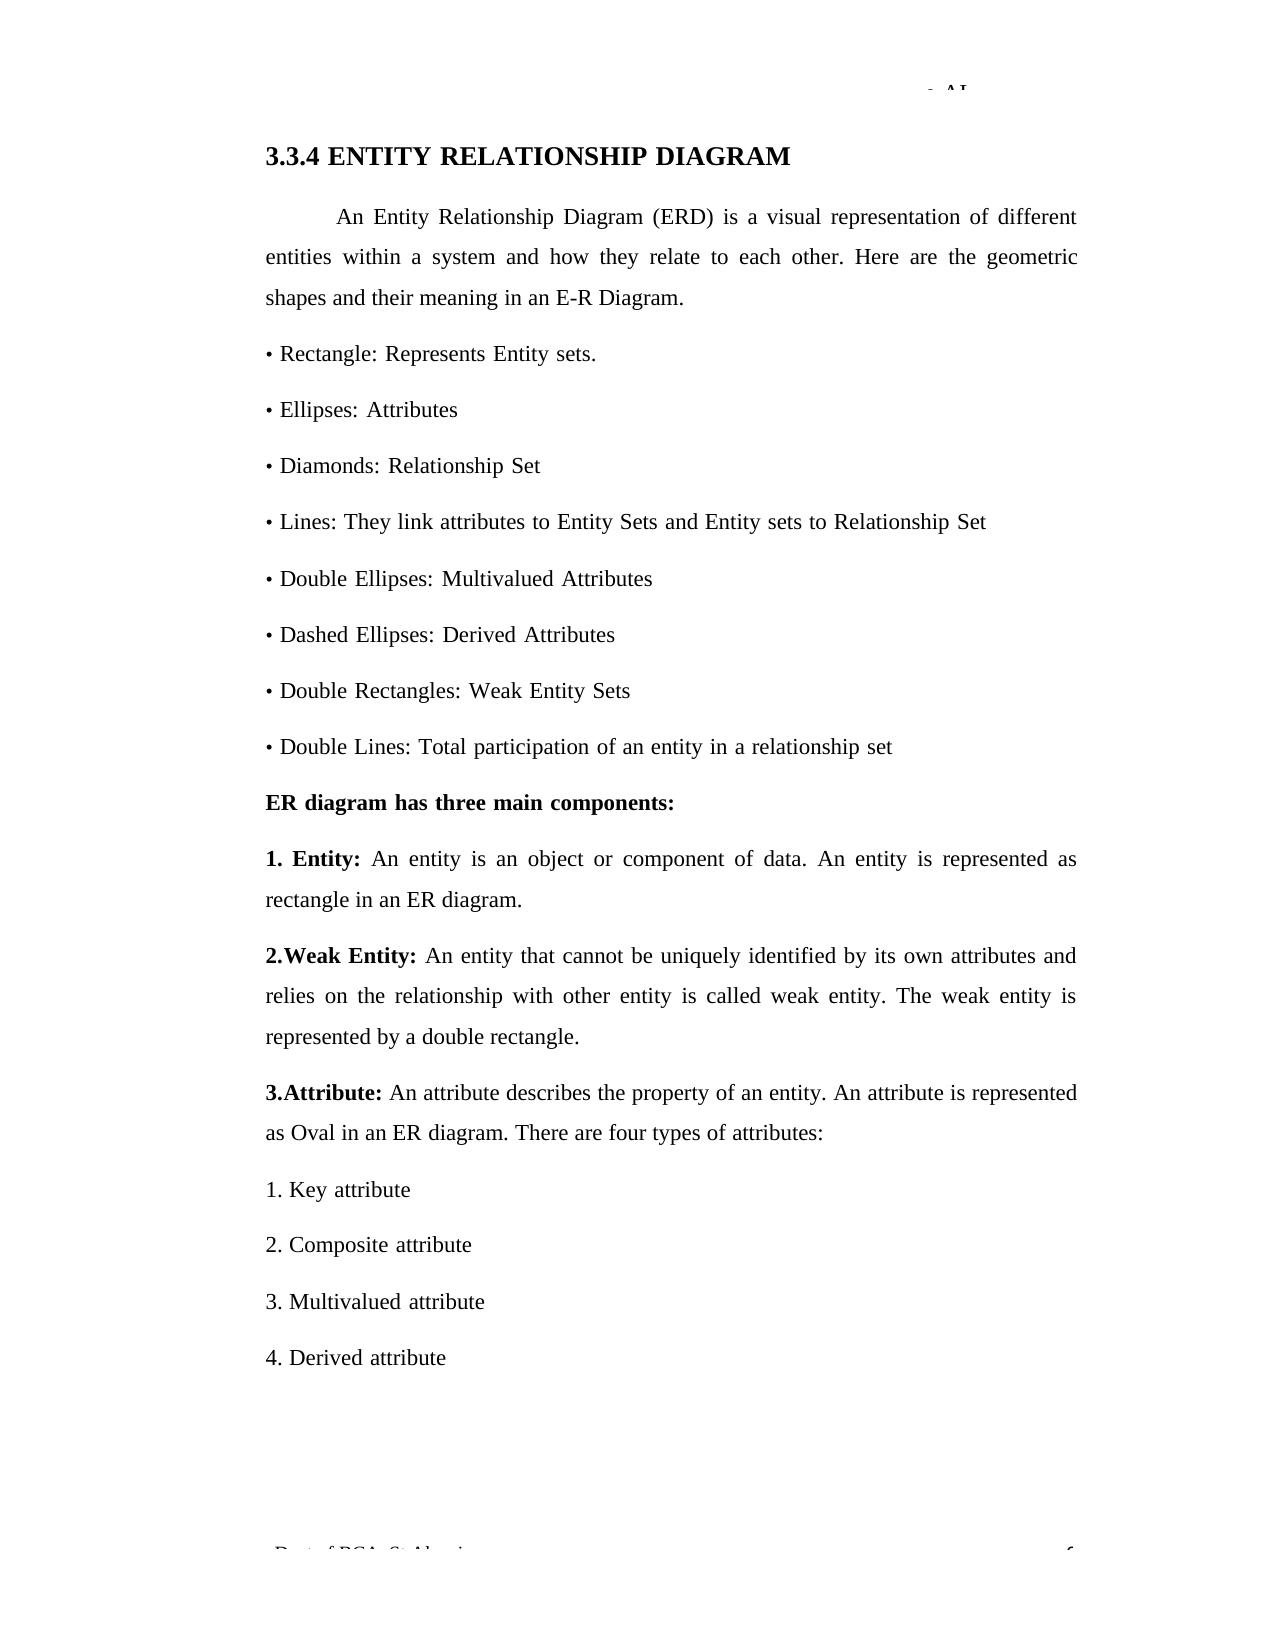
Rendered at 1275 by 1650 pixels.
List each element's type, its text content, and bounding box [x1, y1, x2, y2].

list Entity: An entity is an object or component of data. An entity is represented as rectangle in an ER diagram. [265, 845, 1078, 913]
text An Entity Relationship Diagram (ERD) is a visual representation of different entities within a system and how they relate to each other. Here are the geometric shapes and their meaning in an E-R Diagram. [265, 203, 1078, 310]
list Multivalued attribute [265, 1288, 1183, 1314]
list Dashed Ellipses: Derived Attributes [265, 621, 1183, 647]
list Weak Entity: An entity that cannot be uniquely identified by its own attributes and relies on the relationship with other entity is called weak entity. The weak entity is represented by a double rectangle. [265, 942, 1078, 1049]
list Double Lines: Total participation of an entity in a relationship set [265, 733, 1183, 759]
list Ellipses: Attributes [265, 396, 1183, 422]
list Lines: They link attributes to Entity Sets and Entity sets to Relationship Set [265, 508, 1183, 534]
subtitle 3.3.4 ENTITY RELATIONSHIP DIAGRAM [265, 140, 1183, 171]
list Rectangle: Represents Entity sets. [265, 339, 1183, 366]
text ER diagram has three main components: [265, 789, 1183, 816]
list Composite attribute [265, 1232, 1183, 1258]
list Key attribute [265, 1176, 1183, 1202]
list Double Ellipses: Multivalued Attributes [265, 564, 1183, 591]
list Derived attribute [265, 1344, 1183, 1371]
list Diamonds: Relationship Set [265, 452, 1183, 478]
list Double Rectangles: Weak Entity Sets [265, 677, 1183, 703]
list Attribute: An attribute describes the property of an entity. An attribute is represented as Oval in an ER diagram. There are four types of attributes: [265, 1079, 1078, 1146]
